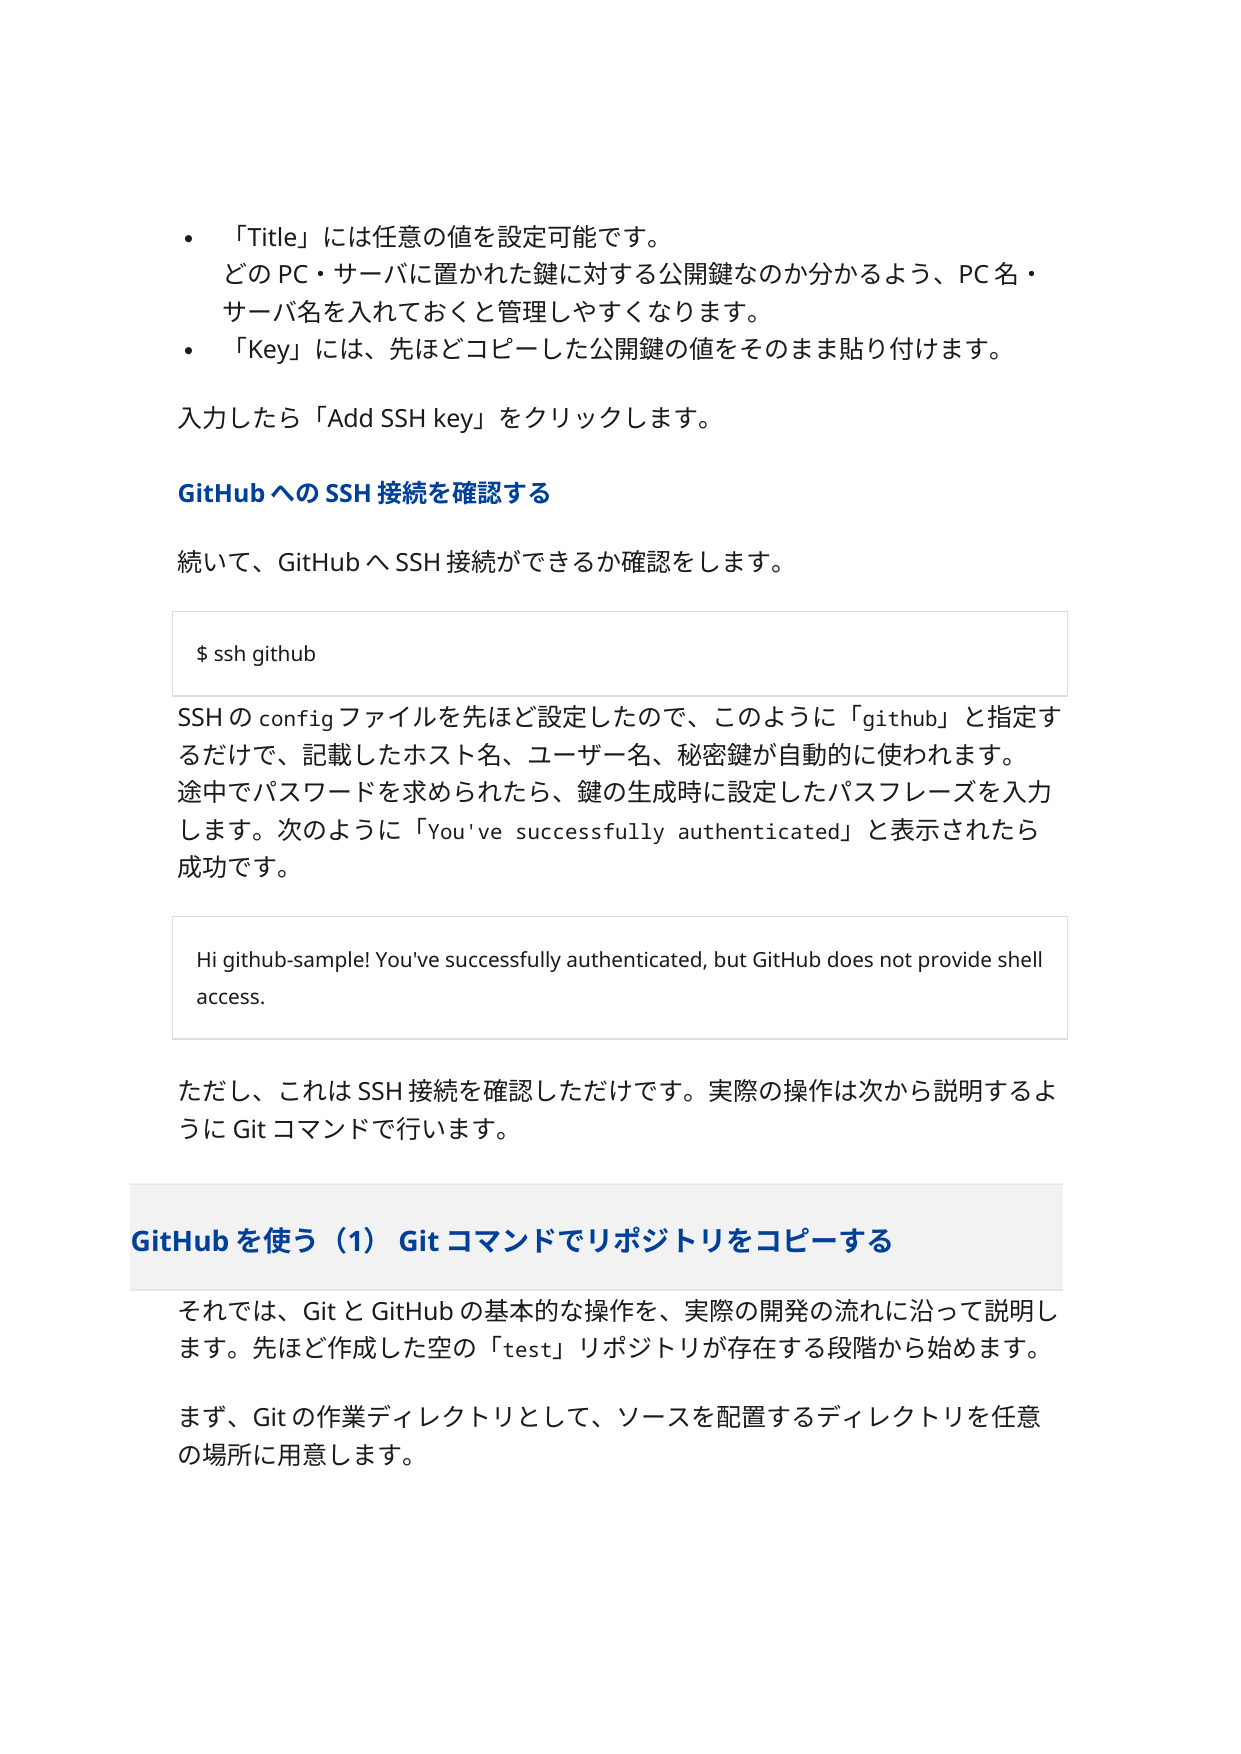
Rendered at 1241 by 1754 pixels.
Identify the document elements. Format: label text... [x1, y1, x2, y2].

text GitHubへのSSH接続を確認する [177, 473, 1063, 511]
text 入力したら「Add SSH key」をクリックします。 [177, 398, 1063, 436]
text ただし、これはSSH接続を確認しただけです。実際の操作は次から説明するようにGitコマンドで行います。 [177, 1071, 1063, 1146]
text Hi github-sample! You've successfully authenticated, but GitHub does not provide shell access. [173, 917, 1067, 1038]
text 途中でパスワードを求められたら、鍵の生成時に設定したパスフレーズを入力します。次のように「You've successfully authenticated」と表示されたら成功です。 [177, 772, 1063, 884]
text $ ssh github [173, 612, 1067, 695]
list 「Title」には任意の値を設定可能です。 どのPC・サーバに置かれた鍵に対する公開鍵なのか分かるよう、PC名・サーバ名を入れておくと管理しやすくなります。 [185, 217, 1063, 329]
list 「Key」には、先ほどコピーした公開鍵の値をそのまま貼り付けます。 [185, 329, 1063, 367]
text それでは、GitとGitHubの基本的な操作を、実際の開発の流れに沿って説明します。先ほど作成した空の「test」リポジトリが存在する段階から始めます。 [177, 1291, 1063, 1366]
text 続いて、GitHubへSSH接続ができるか確認をします。 [177, 542, 1063, 579]
text まず、Gitの作業ディレクトリとして、ソースを配置するディレクトリを任意の場所に用意します。 [177, 1397, 1063, 1472]
text GitHubを使う（1） Gitコマンドでリポジトリをコピーする [130, 1185, 1063, 1289]
text SSHのconfigファイルを先ほど設定したので、このように「github」と指定するだけで、記載したホスト名、ユーザー名、秘密鍵が自動的に使われます。 [177, 697, 1063, 772]
